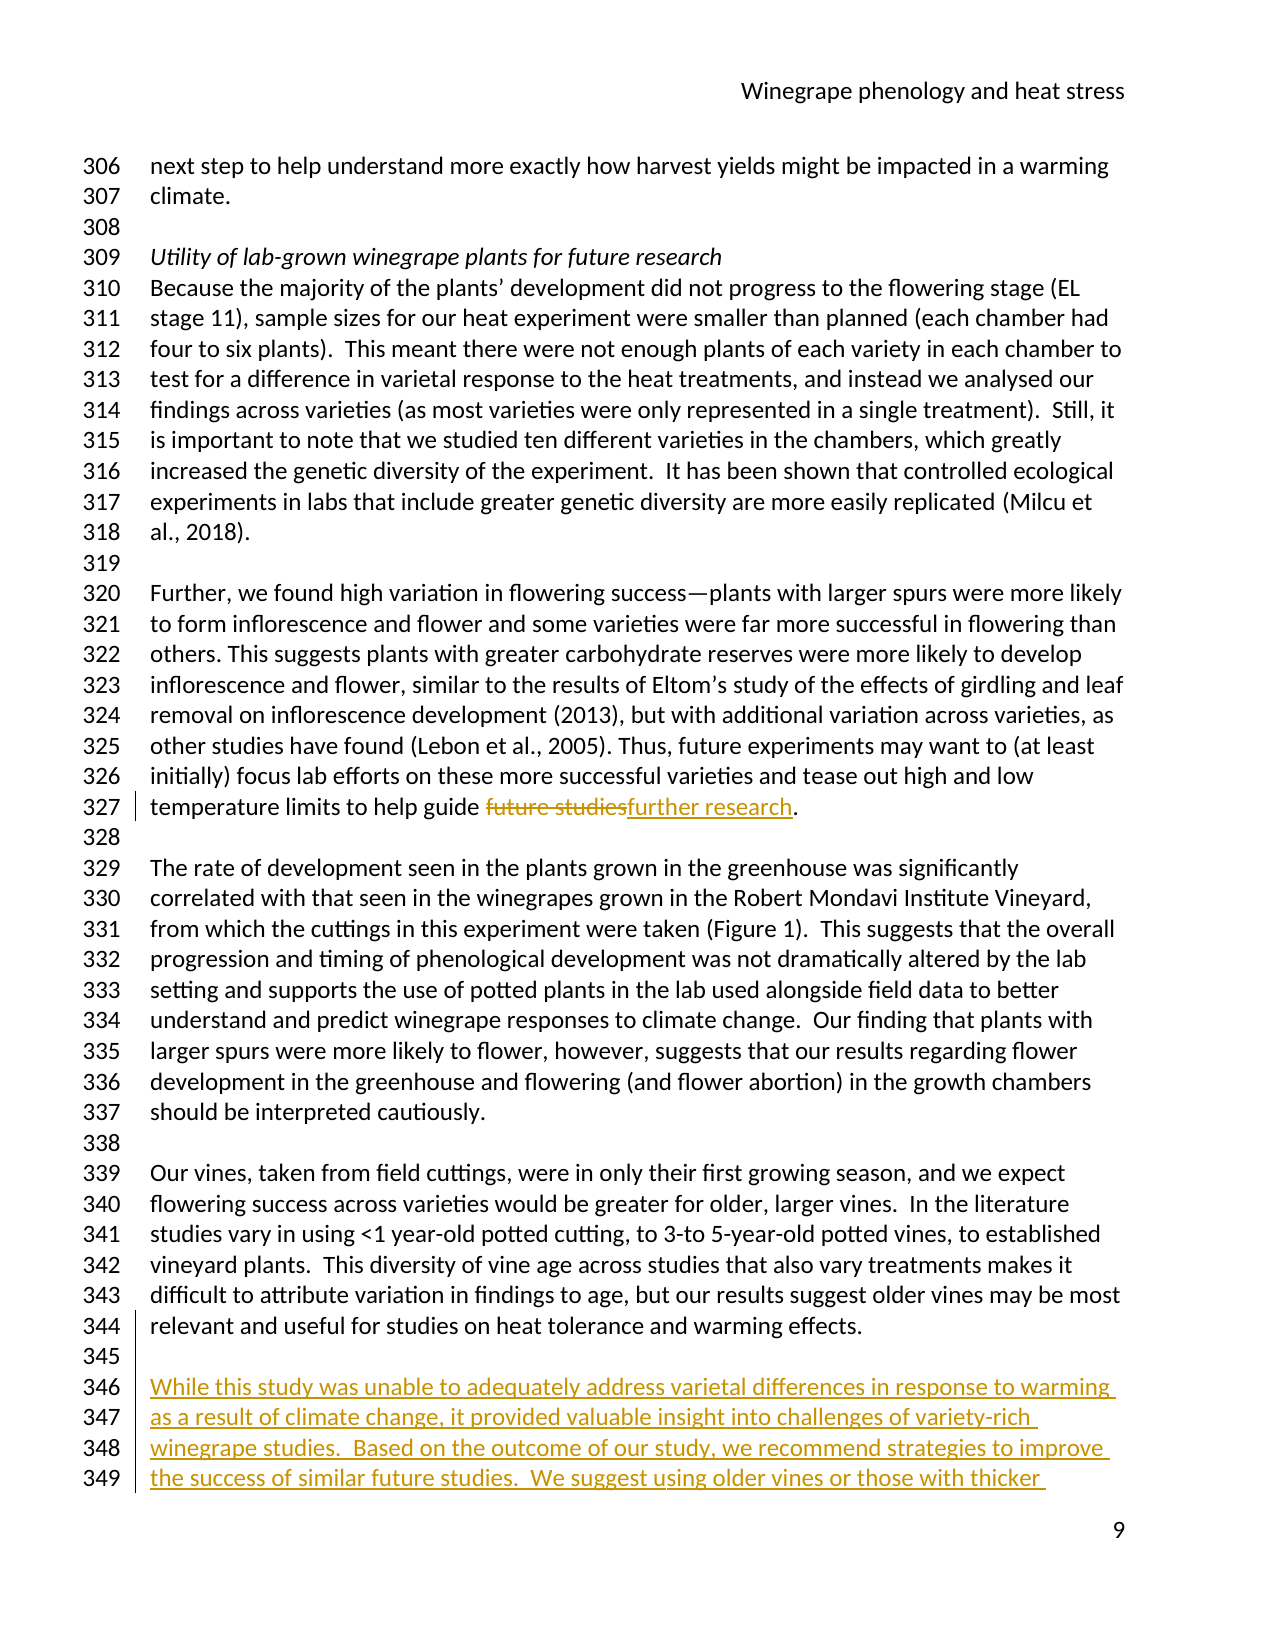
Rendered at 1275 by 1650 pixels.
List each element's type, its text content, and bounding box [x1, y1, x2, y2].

text Our vines, taken from field cuttings, were in only their first growing season, and we expect flowering success across varieties would be greater for older, larger vines. In the literature studies vary in using <1 year-old potted cutting, to 3-to 5-year-old potted vines, to established vineyard plants. This diversity of vine age across studies that also vary treatments makes it difficult to attribute variation in findings to age, but our results suggest older vines may be most relevant and useful for studies on heat tolerance and warming effects. [150, 1157, 1125, 1340]
text Further, we found high variation in flowering success—plants with larger spurs were more likely to form inflorescence and flower and some varieties were far more successful in flowering than others. This suggests plants with greater carbohydrate reserves were more likely to develop inflorescence and flower, similar to the results of Eltom’s study of the effects of girdling and leaf removal on inflorescence development (2013), but with additional variation across varieties, as other studies have found (Lebon et al., 2005). Thus, future experiments may want to (at least initially) focus lab efforts on these more successful varieties and tease out high and low temperature limits to help guide . [150, 577, 1125, 821]
text The rate of development seen in the plants grown in the greenhouse was significantly correlated with that seen in the winegrapes grown in the Robert Mondavi Institute Vineyard, from which the cuttings in this experiment were taken (Figure 1). This suggests that the overall progression and timing of phenological development was not dramatically altered by the lab setting and supports the use of potted plants in the lab used alongside field data to better understand and predict winegrape responses to climate change. Our finding that plants with larger spurs were more likely to flower, however, suggests that our results regarding flower development in the greenhouse and flowering (and flower abortion) in the growth chambers should be interpreted cautiously. [150, 852, 1125, 1127]
text Because the majority of the plants’ development did not progress to the flowering stage (EL stage 11), sample sizes for our heat experiment were smaller than planned (each chamber had four to six plants). This meant there were not enough plants of each variety in each chamber to test for a difference in varietal response to the heat treatments, and instead we analysed our findings across varieties (as most varieties were only represented in a single treatment). Still, it is important to note that we studied ten different varieties in the chambers, which greatly increased the genetic diversity of the experiment. It has been shown that controlled ecological experiments in labs that include greater genetic diversity are more easily replicated (Milcu et al., 2018). [150, 272, 1125, 547]
text Utility of lab-grown winegrape plants for future research [150, 242, 1125, 272]
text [150, 150, 1125, 211]
